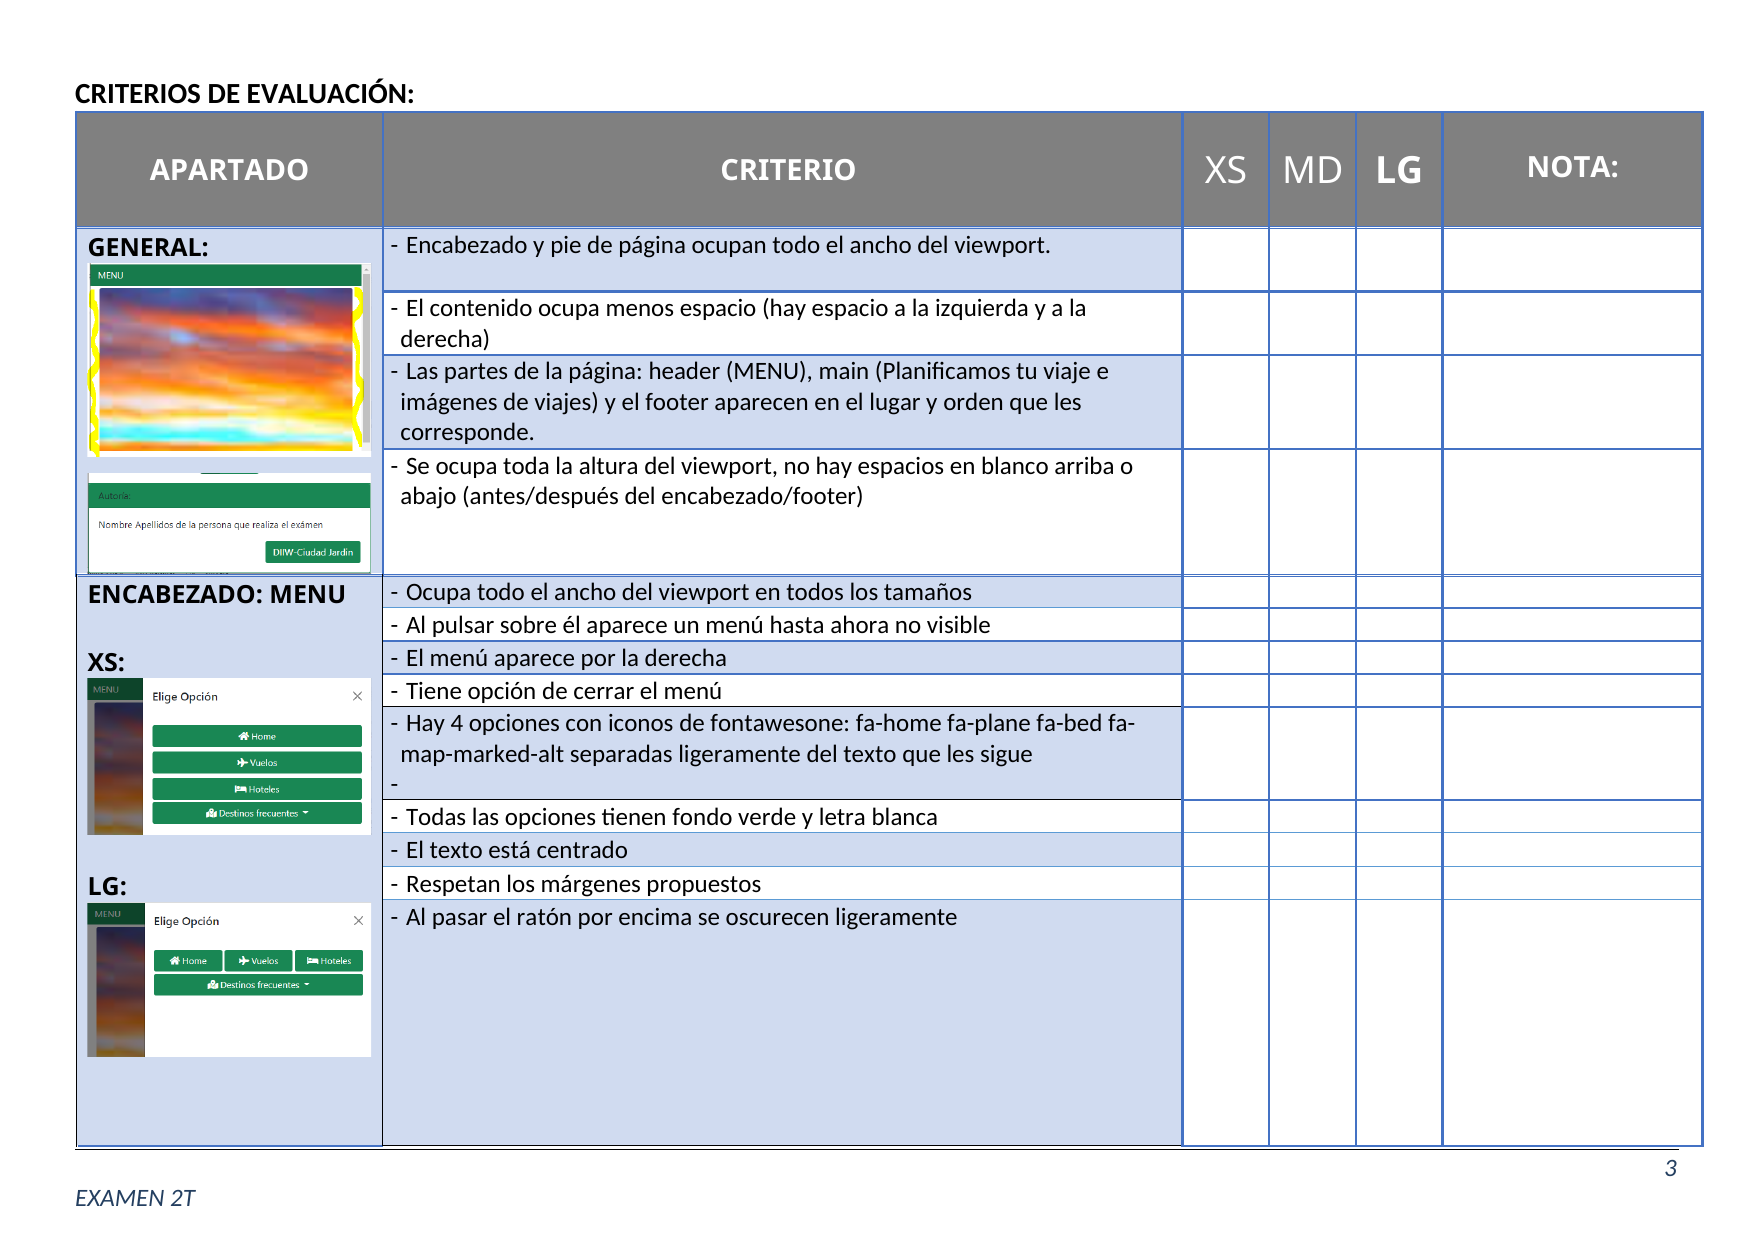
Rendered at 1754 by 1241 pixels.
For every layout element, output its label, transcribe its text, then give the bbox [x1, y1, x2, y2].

table_cell Respetan los márgenes propuestos [383, 867, 1181, 899]
table_cell [1444, 609, 1701, 640]
table_cell [1184, 867, 1268, 899]
table_cell [1357, 801, 1441, 832]
table_header LG [1357, 113, 1441, 226]
table_cell [1270, 609, 1355, 640]
table_cell Todas las opciones tienen fondo verde y letra blanca [383, 800, 1181, 832]
table_header XS [1184, 113, 1268, 226]
table_cell [1270, 900, 1355, 1145]
table_cell [1444, 356, 1701, 448]
table_cell [1444, 675, 1701, 706]
picture [87, 473, 372, 574]
table_cell Tiene opción de cerrar el menú [383, 675, 1181, 706]
table_cell [1444, 867, 1701, 899]
table_cell Hay 4 opciones con iconos de fontawesone: fa-home fa-plane fa-bed fa-map-marked-alt separadas ligeramente del texto que les sigue [383, 707, 1181, 799]
table_cell [1357, 867, 1441, 899]
table_cell [1444, 708, 1701, 799]
table_cell [1357, 675, 1441, 706]
table_cell [1270, 577, 1355, 607]
table_header APARTADO [77, 113, 382, 226]
table_cell [1270, 833, 1355, 866]
table_header CRITERIO [384, 113, 1181, 226]
table_cell El menú aparece por la derecha [383, 642, 1181, 673]
table_cell [1270, 293, 1355, 353]
table_cell [1357, 833, 1441, 866]
table_cell [1357, 642, 1441, 673]
table_cell [1357, 229, 1441, 290]
table_cell [1357, 609, 1441, 640]
table_cell [1444, 833, 1701, 866]
table_cell [1184, 675, 1268, 706]
table_cell El contenido ocupa menos espacio (hay espacio a la izquierda y a la derecha) [384, 293, 1181, 353]
table_cell [1184, 900, 1268, 1145]
table_cell El texto está centrado [383, 833, 1181, 866]
table_cell Al pasar el ratón por encima se oscurecen ligeramente [383, 900, 1181, 1145]
table_cell [1184, 356, 1268, 448]
table_cell Encabezado y pie de página ocupan todo el ancho del viewport. [384, 229, 1181, 290]
table_cell [1270, 867, 1355, 899]
table_cell [1270, 356, 1355, 448]
table_cell [1444, 229, 1701, 290]
table_cell [1357, 293, 1441, 353]
table_cell [1184, 642, 1268, 673]
picture [87, 678, 372, 835]
table_cell [1444, 642, 1701, 673]
table_cell Las partes de la página: header (MENU), main (Planificamos tu viaje e imágenes de viajes) y el footer aparecen en el lugar y orden que les corresponde. [384, 356, 1181, 448]
table_cell [1270, 708, 1355, 799]
table_cell [1184, 450, 1268, 573]
table_cell [1357, 450, 1441, 573]
table_cell [1184, 833, 1268, 866]
text CRITERIOS DE EVALUACIÓN: [75, 75, 1679, 111]
table_cell [1357, 708, 1441, 799]
table_cell [1270, 642, 1355, 673]
table_cell Al pulsar sobre él aparece un menú hasta ahora no visible [383, 608, 1181, 640]
table_cell [1357, 356, 1441, 448]
table_cell [1444, 900, 1701, 1145]
table_cell [1184, 609, 1268, 640]
table_cell [1270, 450, 1355, 573]
picture [87, 902, 372, 1057]
table_cell [1444, 801, 1701, 832]
table_cell [1184, 229, 1268, 290]
table_header NOTA: [1444, 113, 1701, 226]
table_cell [1184, 577, 1268, 607]
table_cell [1184, 293, 1268, 353]
table_cell [1357, 900, 1441, 1145]
table_cell Se ocupa toda la altura del viewport, no hay espacios en blanco arriba o abajo (antes/después del encabezado/footer) [384, 450, 1181, 573]
table_cell [1270, 675, 1355, 706]
table_cell [1184, 801, 1268, 832]
table_cell [1357, 577, 1441, 607]
table_header MD [1270, 113, 1355, 226]
table_cell [1270, 229, 1355, 290]
table_cell [1184, 708, 1268, 799]
table_cell [1444, 450, 1701, 573]
table_cell [1270, 801, 1355, 832]
picture [87, 263, 372, 457]
table_cell Ocupa todo el ancho del viewport en todos los tamaños [383, 577, 1181, 607]
table_cell GENERAL: [77, 229, 382, 573]
table_cell ENCABEZADO: MENU XS: LG: [77, 577, 382, 1145]
table_cell [1444, 293, 1701, 353]
table_cell [1444, 577, 1701, 607]
